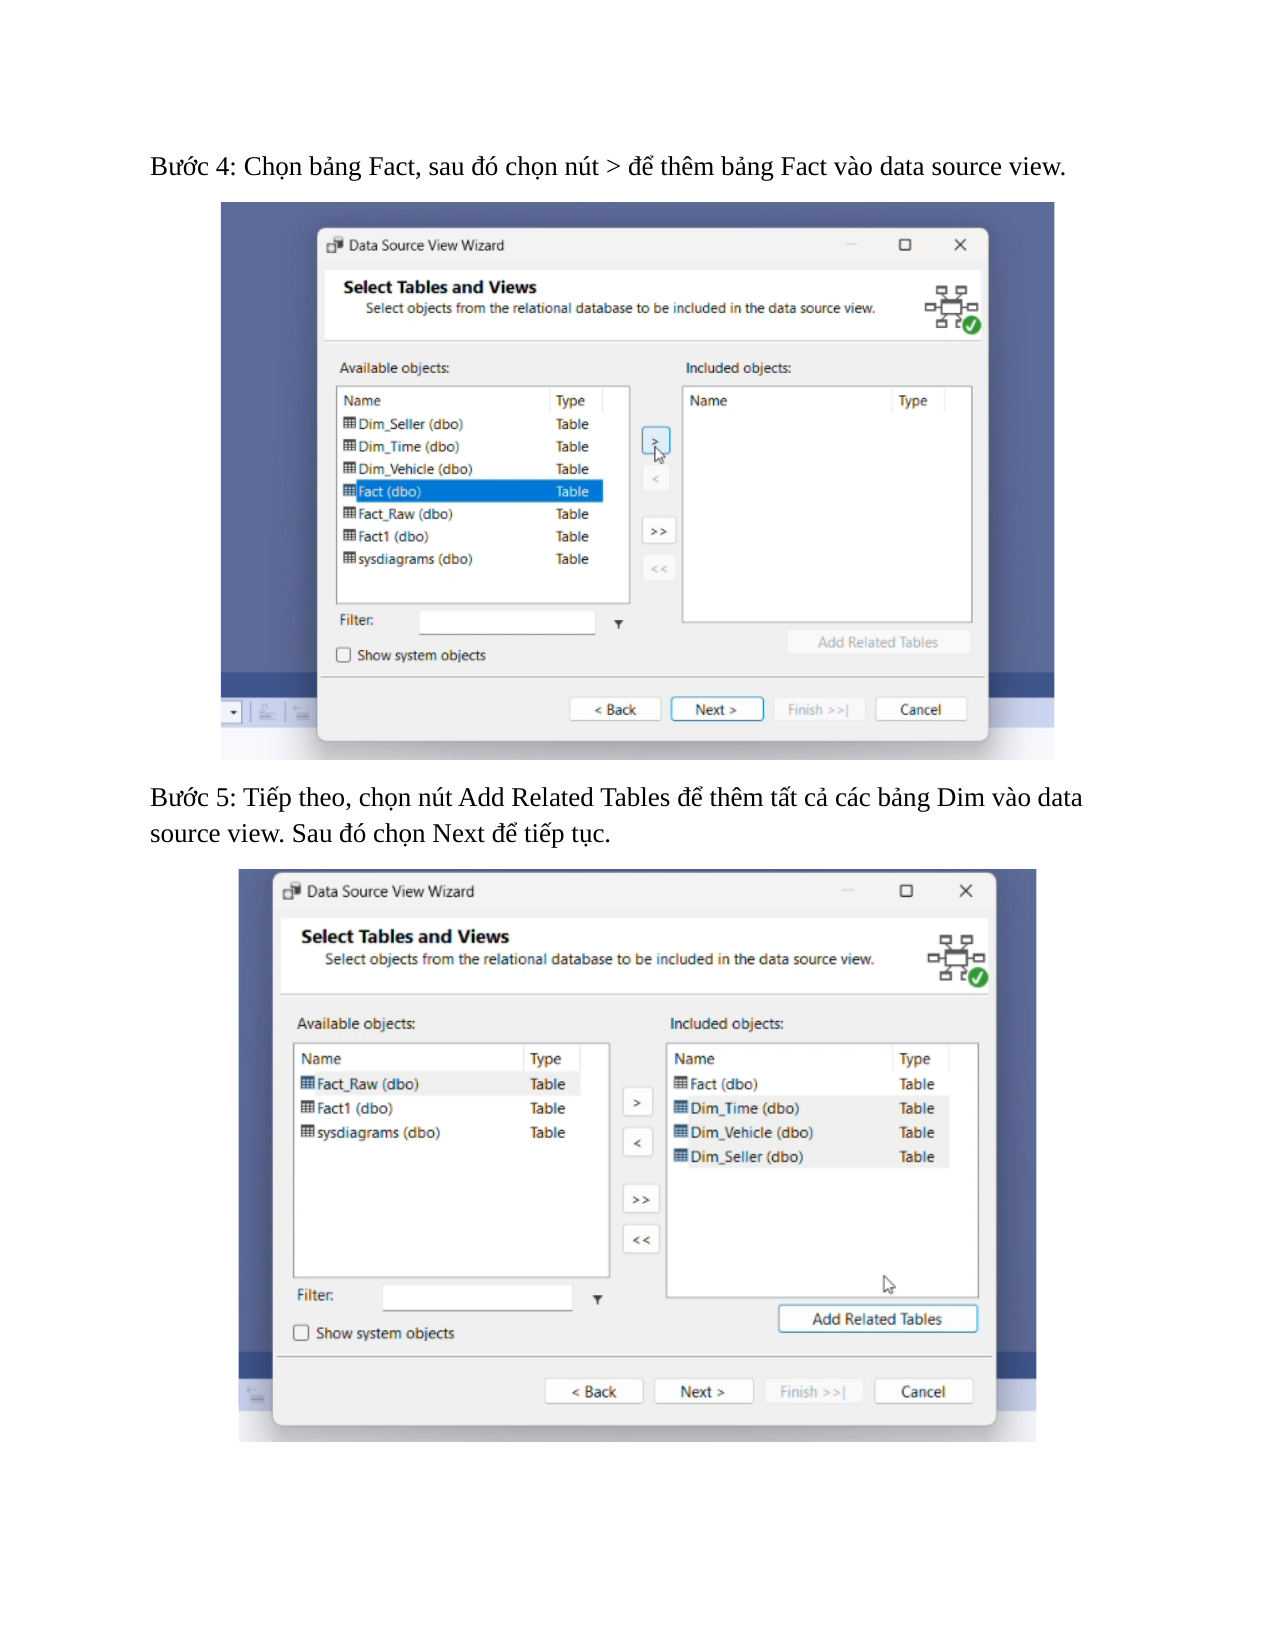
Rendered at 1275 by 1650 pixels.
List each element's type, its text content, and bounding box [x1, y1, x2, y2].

text Bước 4: Chọn bảng Fact, sau đó chọn nút > để thêm bảng Fact vào data source view. [150, 150, 1125, 181]
text Bước 5: Tiếp theo, chọn nút Add Related Tables để thêm tất cả các bảng Dim vào data source view. Sau đó chọn Next để tiếp tục. [150, 781, 1125, 848]
picture [238, 869, 1037, 1442]
picture [220, 202, 1055, 760]
